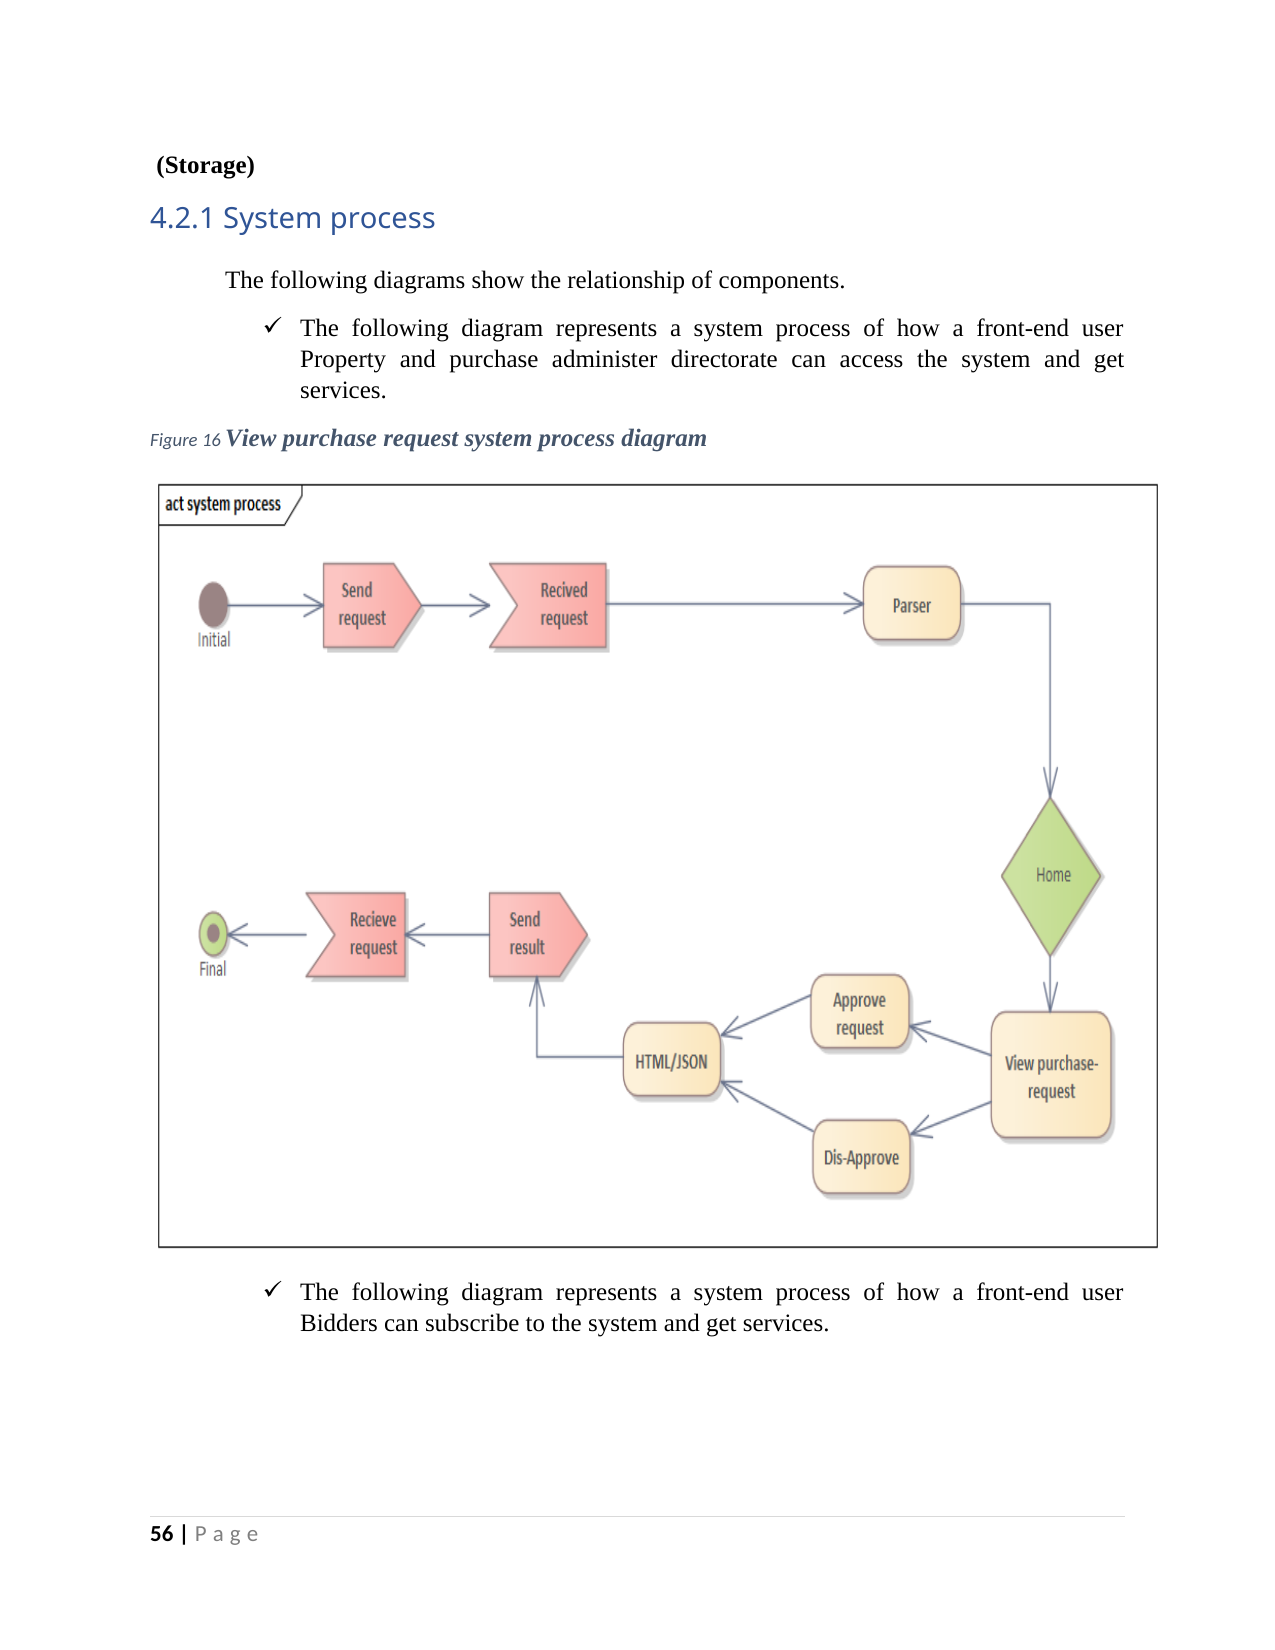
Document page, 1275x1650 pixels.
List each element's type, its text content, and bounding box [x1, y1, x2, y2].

list The following diagram represents a system process of how a front-end user Bidders can subscribe to the system and get services. [262, 1277, 1125, 1337]
list The following diagram represents a system process of how a front-end user Property and purchase administer directorate can access the system and get services. [262, 313, 1125, 404]
text The following diagrams show the relationship of components. [150, 266, 1125, 294]
picture [150, 472, 1164, 1259]
text (Storage) [150, 150, 1125, 179]
text Figure 16 View purchase request system process diagram [150, 423, 1125, 452]
subtitle 4.2.1 System process [150, 198, 1125, 237]
